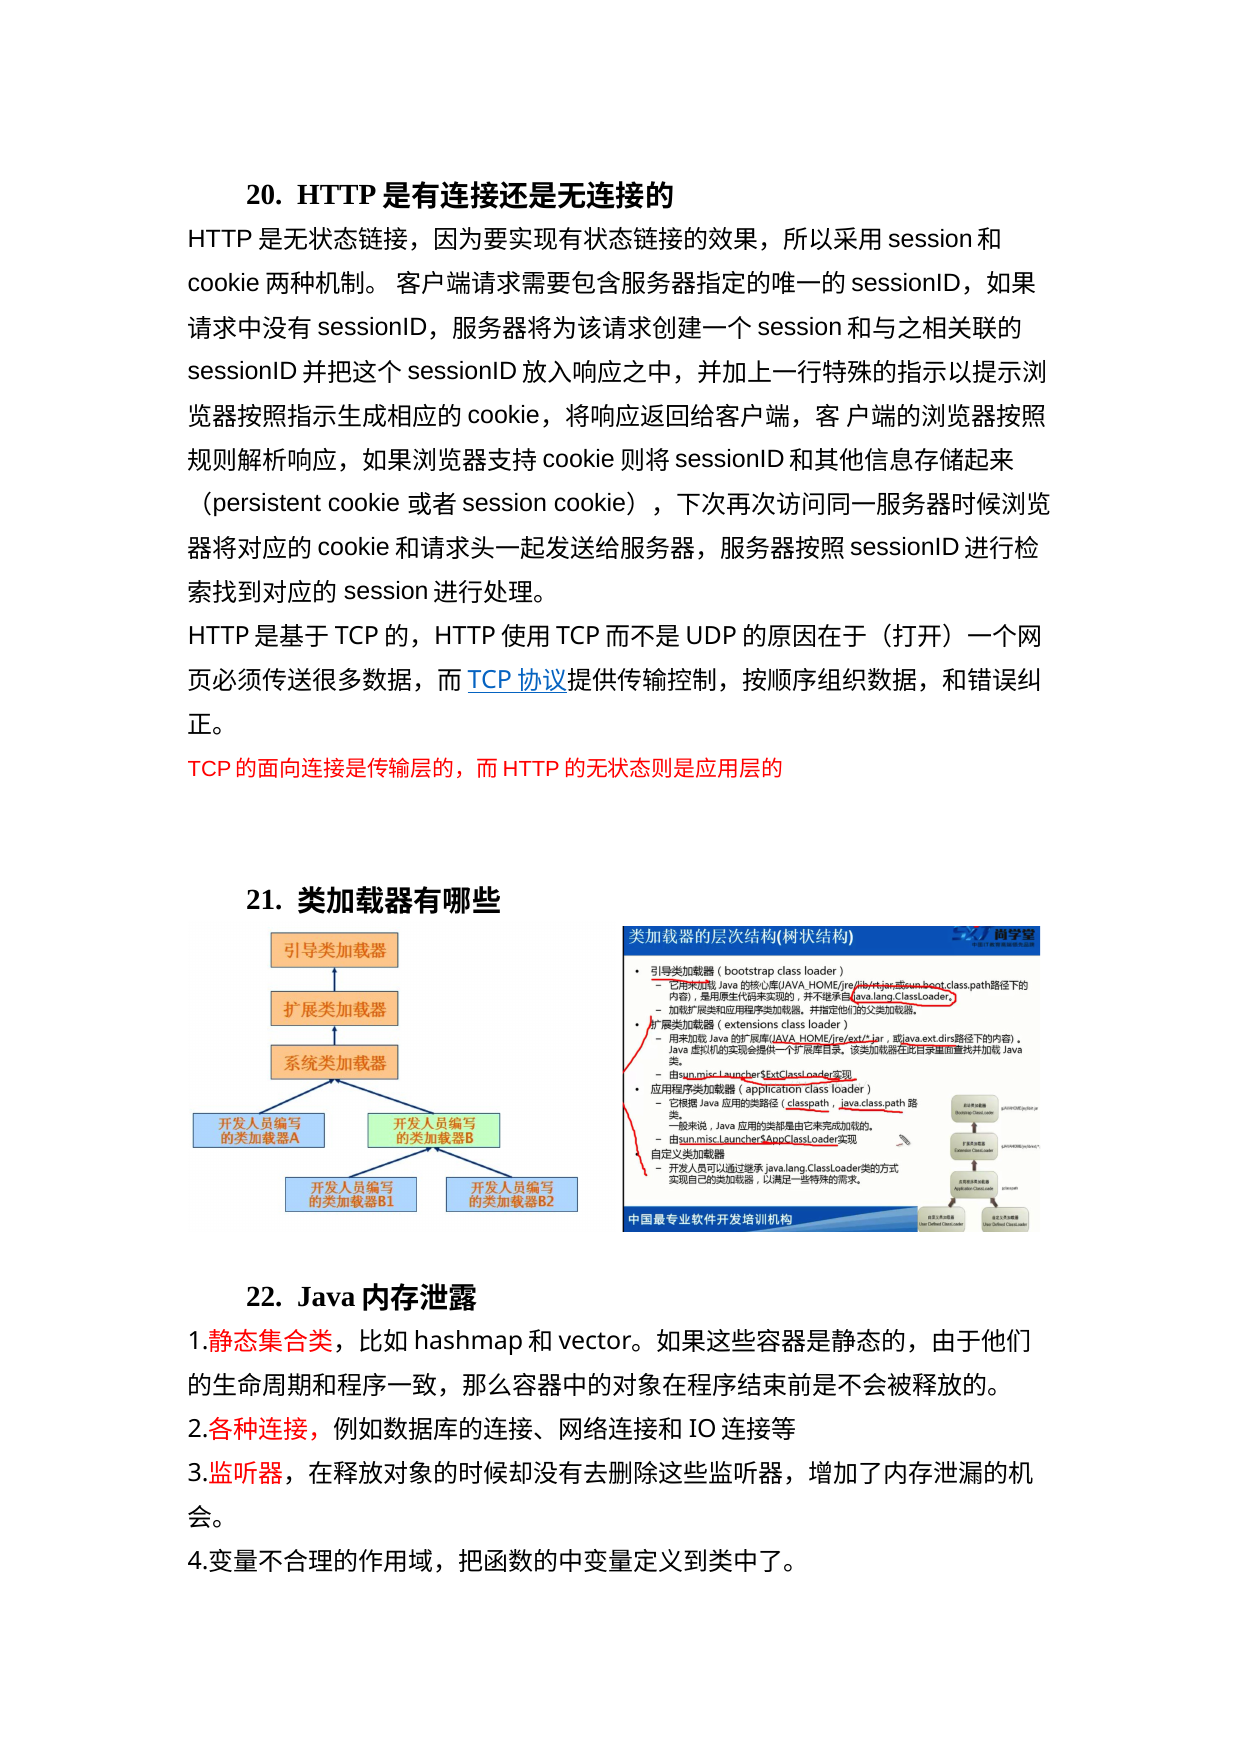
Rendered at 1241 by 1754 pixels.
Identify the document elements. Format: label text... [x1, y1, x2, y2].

text HTTP是有连接还是无连接的 [187, 172, 1053, 216]
text 3.监听器，在释放对象的时候却没有去删除这些监听器，增加了内存泄漏的机会。 [187, 1450, 1053, 1538]
text 4.变量不合理的作用域，把函数的中变量定义到类中了。 [187, 1538, 1053, 1582]
text TCP的面向连接是传输层的，而HTTP的无状态则是应用层的 [187, 745, 1053, 789]
picture [622, 926, 1041, 1232]
text 1.静态集合类，比如hashmap和vector。如果这些容器是静态的，由于他们的生命周期和程序一致，那么容器中的对象在程序结束前是不会被释放的。 [187, 1318, 1053, 1406]
text Java内存泄露 [187, 1273, 1053, 1318]
picture [187, 921, 617, 1232]
text HTTP是基于TCP的，HTTP使用TCP而不是UDP的原因在于（打开）一个网页必须传送很多数据，而TCP协议提供传输控制，按顺序组织数据，和错误纠正。 [187, 613, 1053, 745]
text 类加载器有哪些 [187, 877, 1053, 921]
text 2.各种连接，例如数据库的连接、网络连接和IO连接等 [187, 1406, 1053, 1450]
text HTTP是无状态链接，因为要实现有状态链接的效果，所以采用session和cookie两种机制。 客户端请求需要包含服务器指定的唯一的sessionID，如果请求中没有sessionID，服务器将为该请求创建一个session和与之相关联的 sessionID并把这个sessionID放入响应之中，并加上一行特殊的指示以提示浏览器按照指示生成相应的cookie，将响应返回给客户端，客 户端的浏览器按照规则解析响应，如果浏览器支持cookie则将sessionID和其他信息存储起来（persistent cookie 或者session cookie），下次再次访问同一服务器时候浏览器将对应的cookie和请求头一起发送给服务器，服务器按照sessionID进行检索找到对应的 session进行处理。 [187, 216, 1053, 613]
